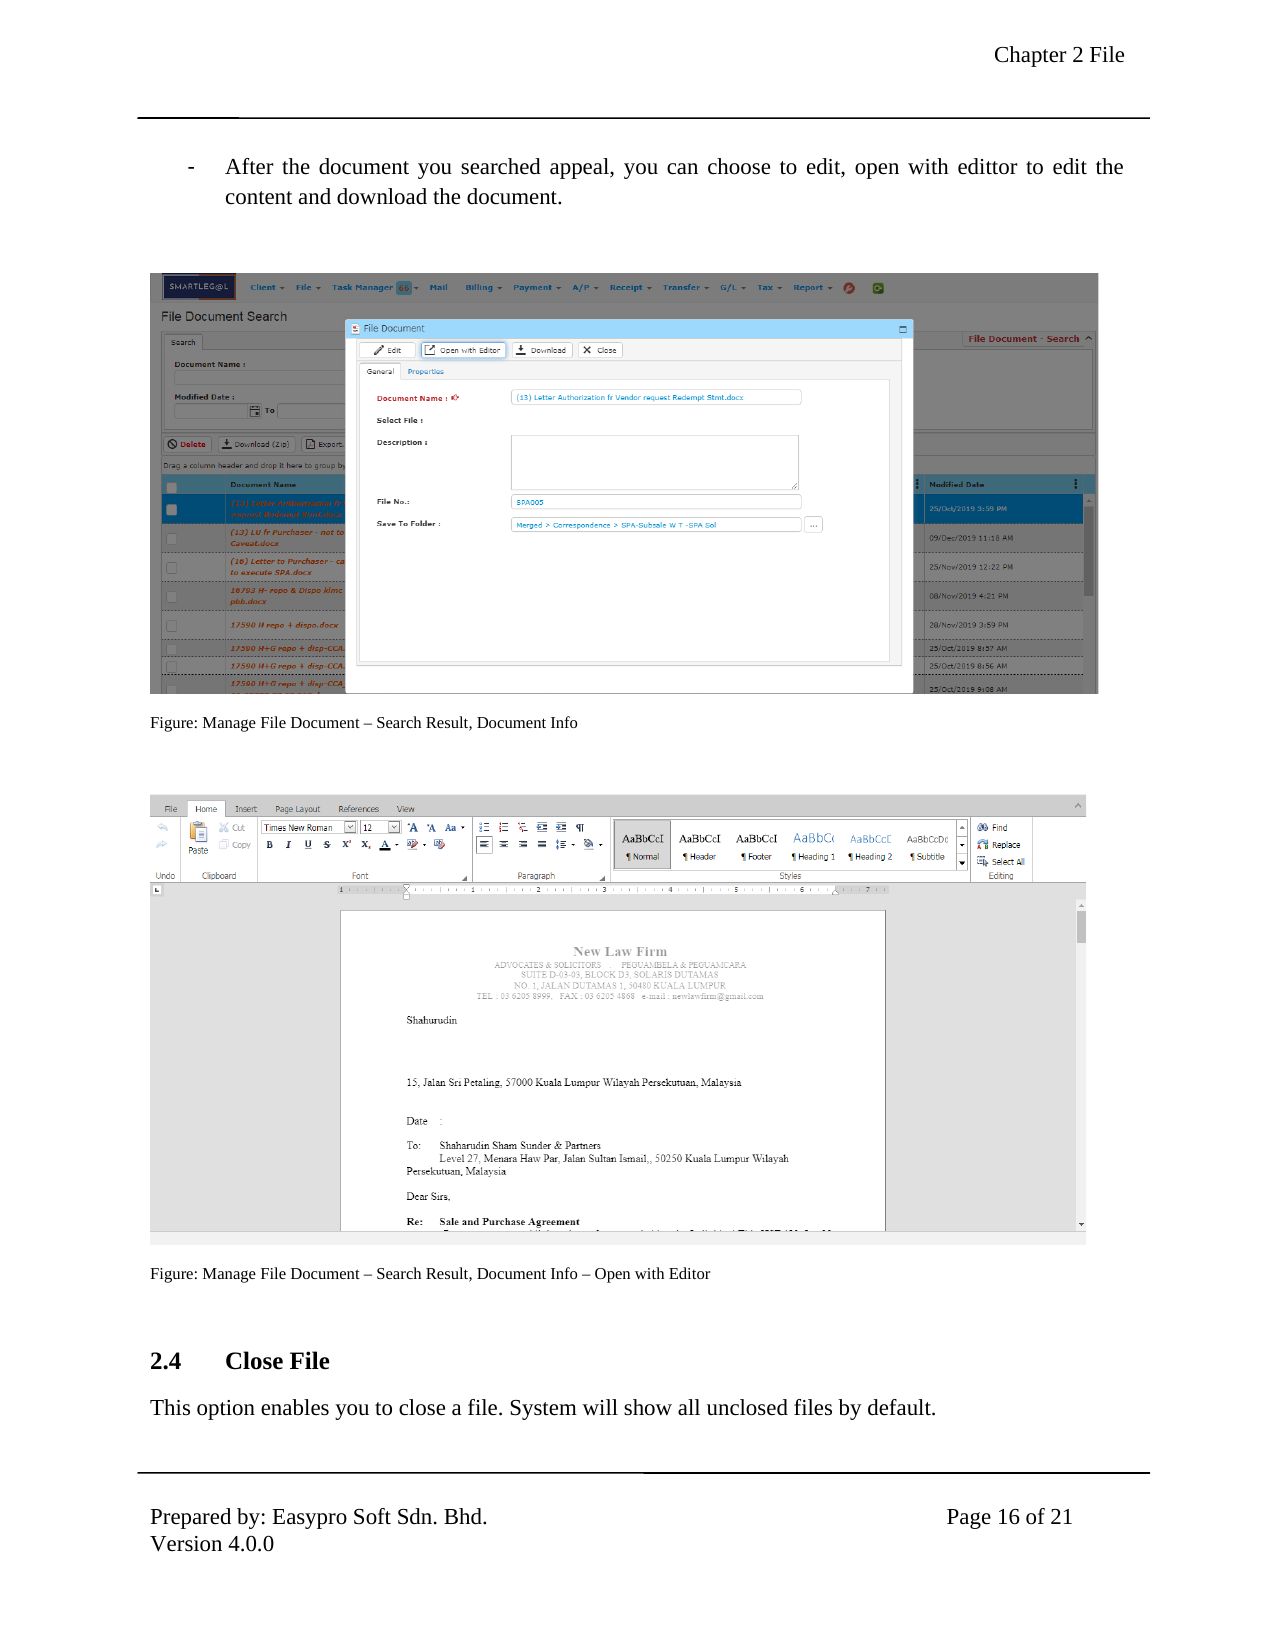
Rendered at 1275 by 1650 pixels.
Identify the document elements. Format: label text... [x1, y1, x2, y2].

picture [150, 794, 1087, 1245]
text 2.4 Close File [150, 1346, 1125, 1375]
text Figure: Manage File Document – Search Result, Document Info – Open with Editor [150, 1264, 1125, 1283]
text Figure: Manage File Document – Search Result, Document Info [150, 712, 1125, 732]
list After the document you searched appeal, you can choose to edit, open with edittor to edit the content and download the document. [187, 150, 1125, 210]
text This option enables you to close a file. System will show all unclosed files by default. [150, 1394, 1125, 1420]
picture [150, 273, 1099, 694]
